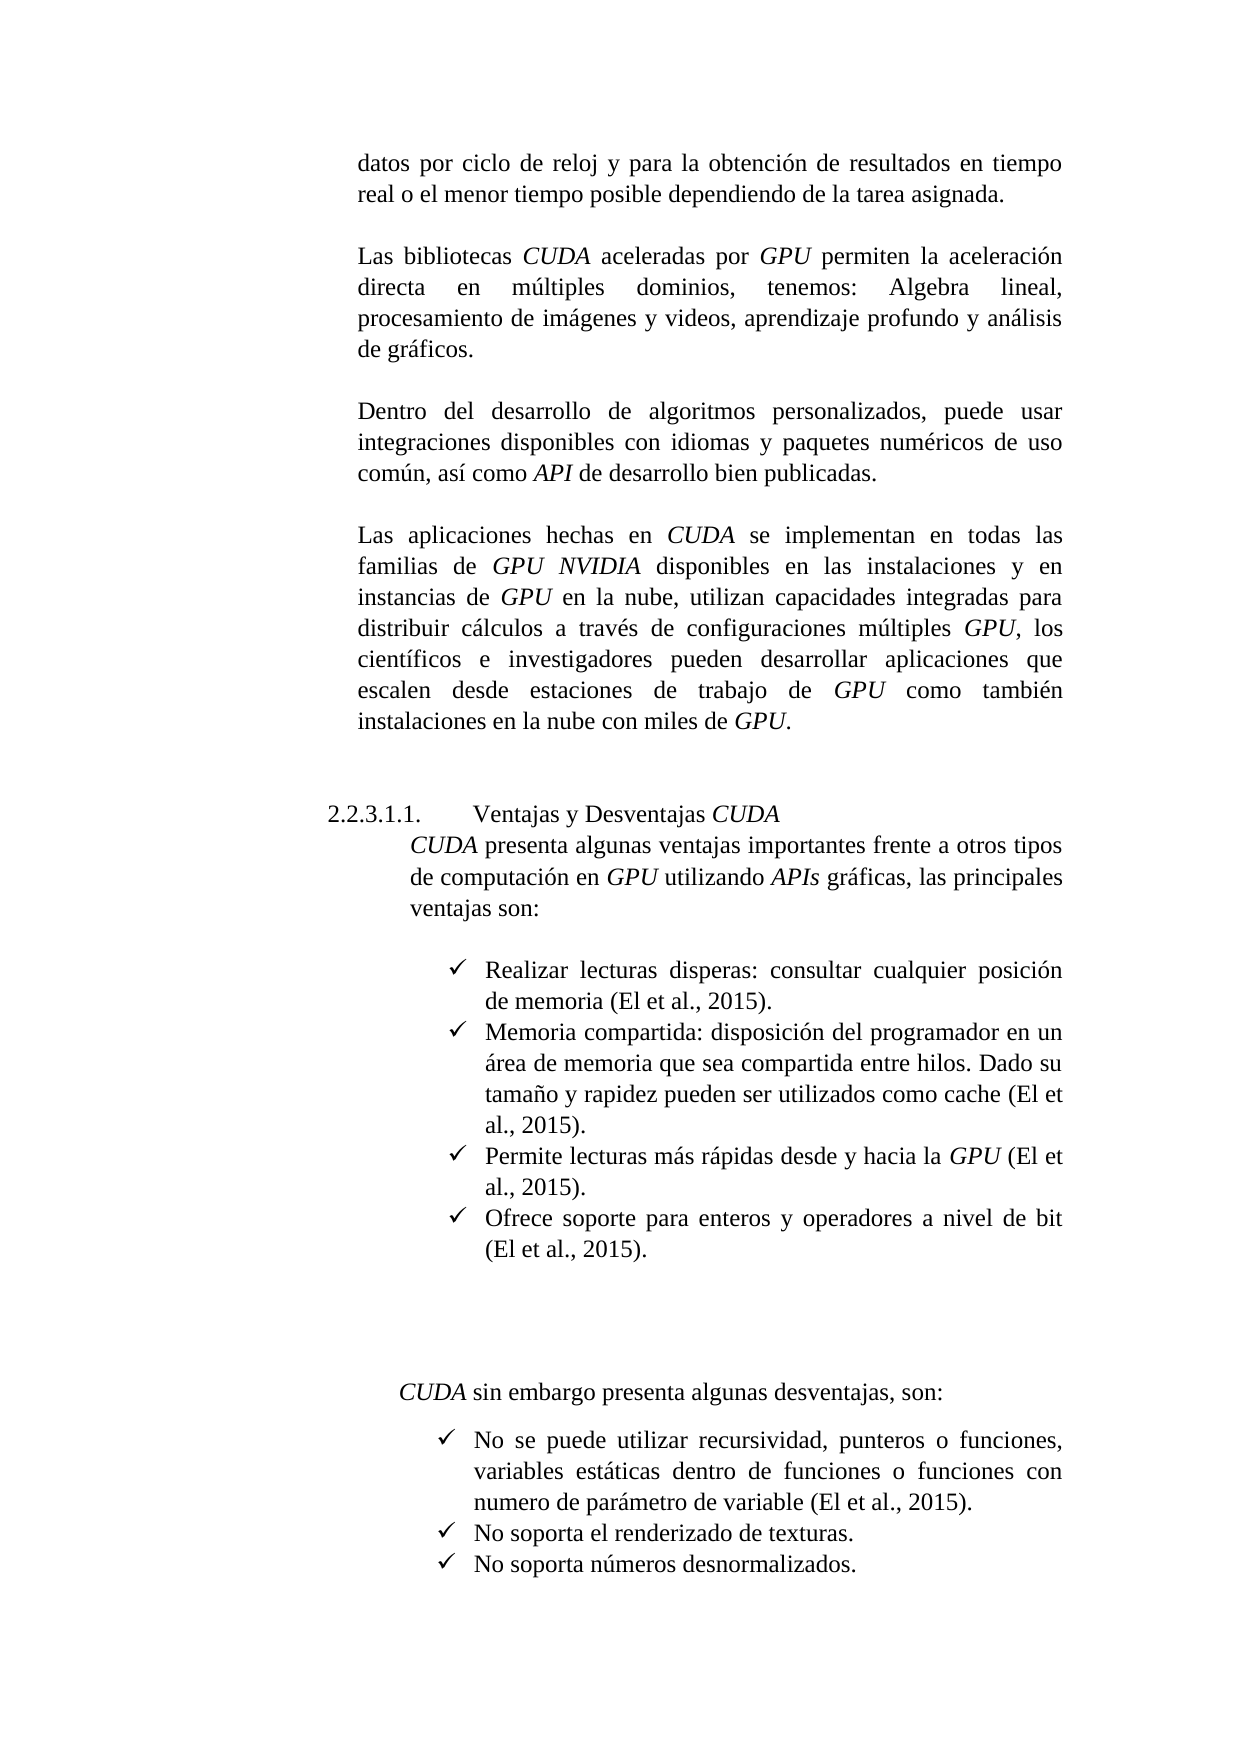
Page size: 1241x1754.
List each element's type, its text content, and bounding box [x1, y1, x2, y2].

list Realizar lecturas disperas: consultar cualquier posición de memoria (El et al., 2015). [447, 955, 1063, 1014]
list Permite lecturas más rápidas desde y hacia la GPU (El et al., 2015). [447, 1141, 1063, 1201]
list Las aplicaciones hechas en CUDA se implementan en todas las familias de GPU NVIDIA disponibles en las instalaciones y en instancias de GPU en la nube, utilizan capacidades integradas para distribuir cálculos a través de configuraciones múltiples GPU, los científicos e investigadores pueden desarrollar aplicaciones que escalen desde estaciones de trabajo de GPU como también instalaciones en la nube con miles de GPU. [357, 520, 1063, 735]
list Ventajas y Desventajas CUDA [327, 799, 1063, 828]
list Las bibliotecas CUDA aceleradas por GPU permiten la aceleración directa en múltiples dominios, tenemos: Algebra lineal, procesamiento de imágenes y videos, aprendizaje profundo y análisis de gráficos. [357, 241, 1063, 363]
list Ofrece soporte para enteros y operadores a nivel de bit (El et al., 2015). [447, 1203, 1063, 1263]
list CUDA presenta algunas ventajas importantes frente a otros tipos de computación en GPU utilizando APIs gráficas, las principales ventajas son: [410, 831, 1063, 921]
list Dentro del desarrollo de algoritmos personalizados, puede usar integraciones disponibles con idiomas y paquetes numéricos de uso común, así como API de desarrollo bien publicadas. [357, 396, 1063, 487]
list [357, 148, 1063, 207]
list Memoria compartida: disposición del programador en un área de memoria que sea compartida entre hilos. Dado su tamaño y rapidez pueden ser utilizados como cache (El et al., 2015). [447, 1017, 1063, 1139]
list No soporta el renderizado de texturas. [436, 1518, 1063, 1547]
list No se puede utilizar recursividad, punteros o funciones, variables estáticas dentro de funciones o funciones con numero de parámetro de variable (El et al., 2015). [436, 1425, 1063, 1516]
list No soporta números desnormalizados. [436, 1549, 1063, 1578]
text CUDA sin embargo presenta algunas desventajas, son: [398, 1377, 1063, 1406]
